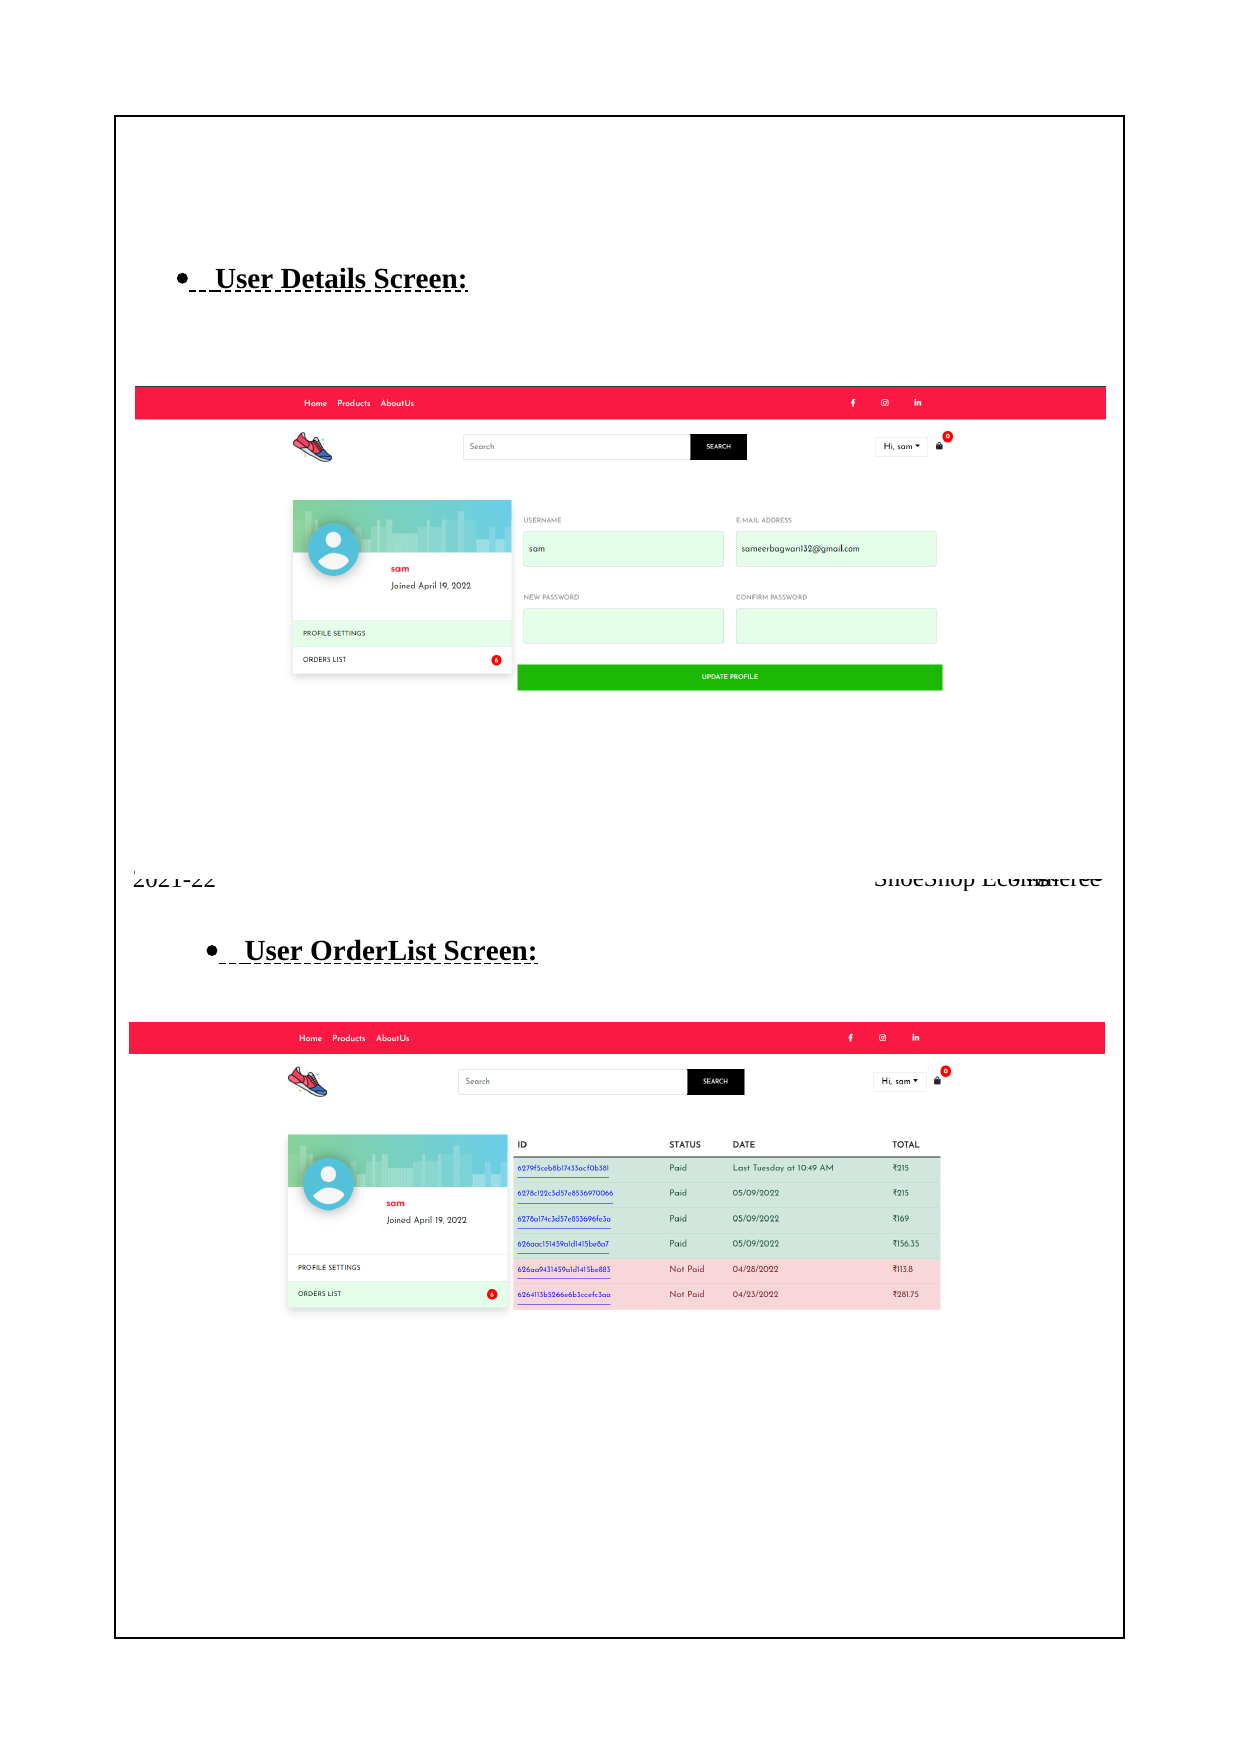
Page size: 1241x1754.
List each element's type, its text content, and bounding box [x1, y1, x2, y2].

picture [135, 386, 1106, 879]
list User OrderList Screen: [207, 933, 1104, 967]
list User Details Screen: [177, 261, 1104, 295]
picture [129, 1022, 1105, 1513]
